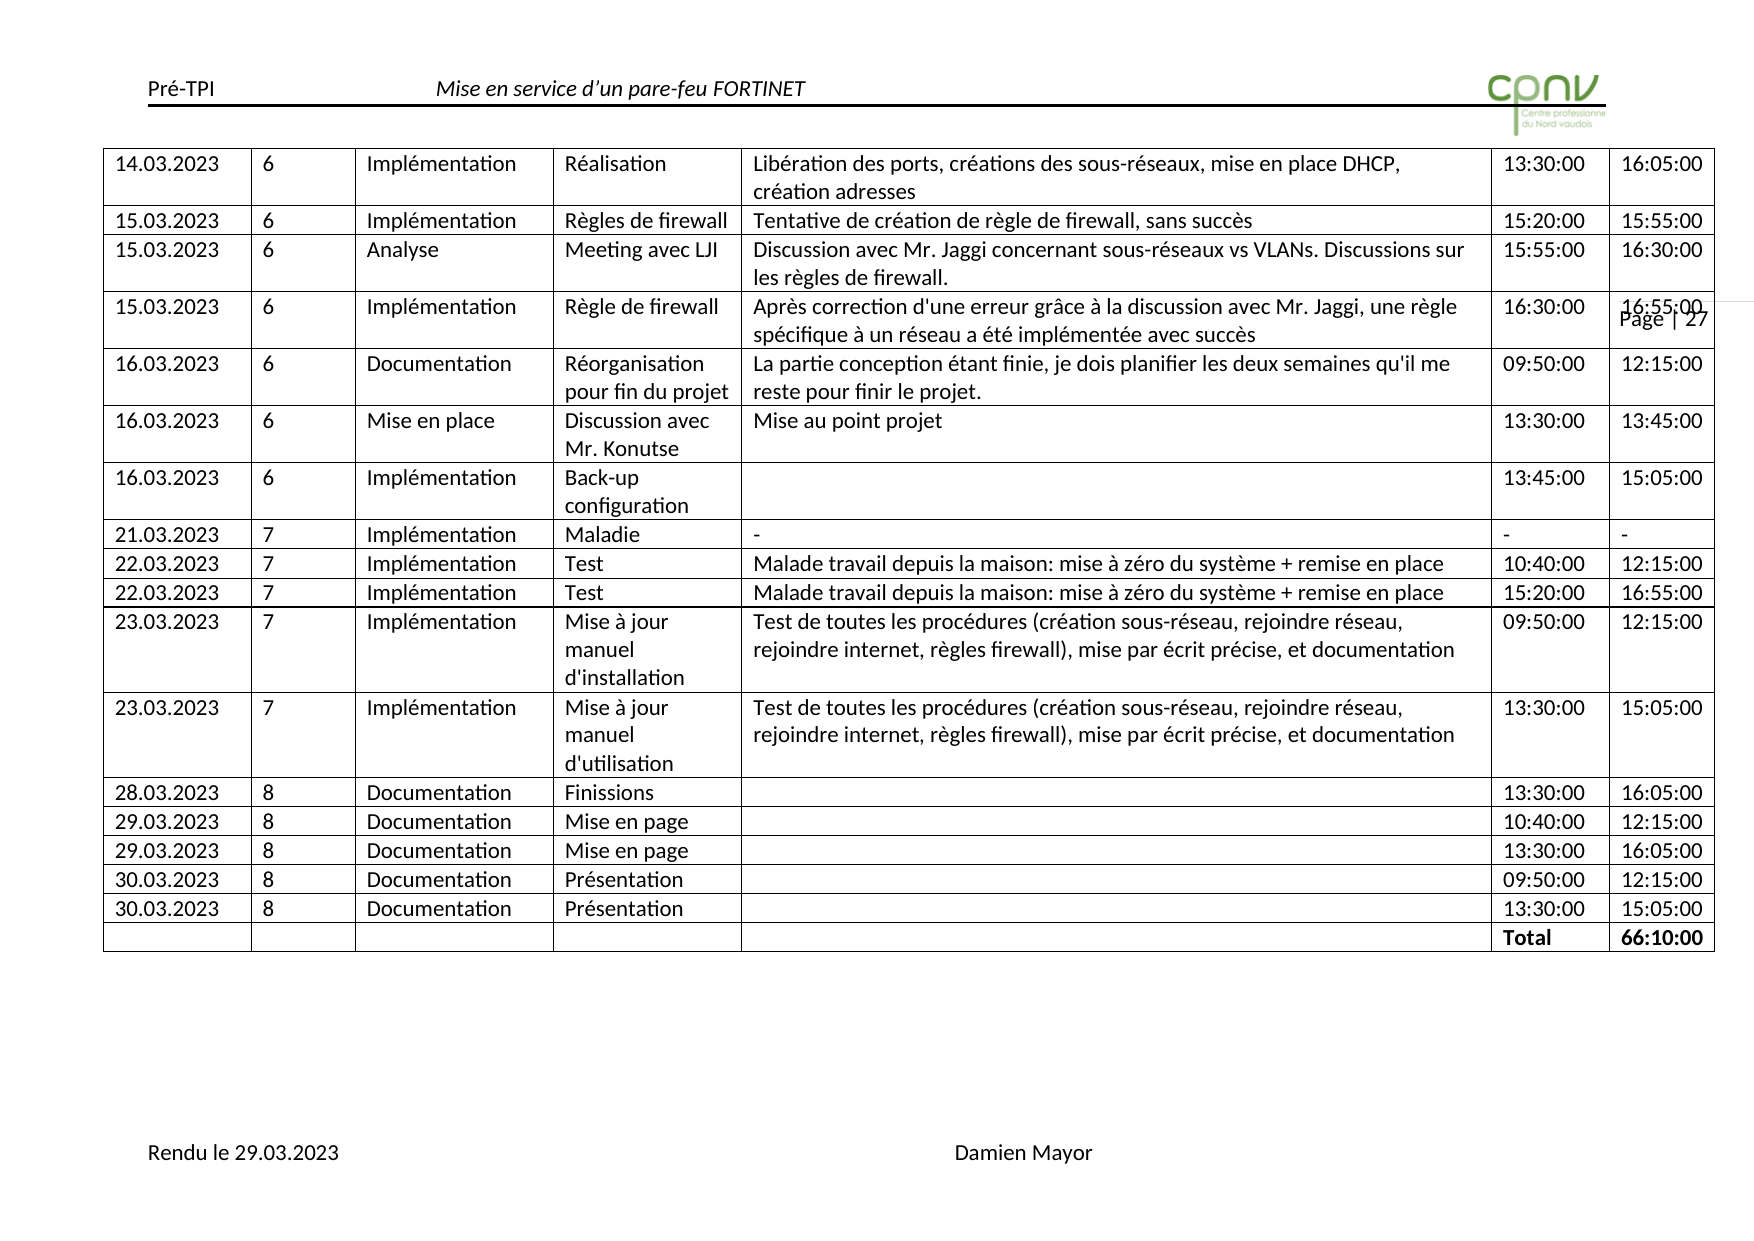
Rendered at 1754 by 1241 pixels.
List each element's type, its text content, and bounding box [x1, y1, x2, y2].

table_cell 21.03.2023 [104, 520, 251, 548]
table_cell Test de toutes les procédures (création sous-réseau, rejoindre réseau, rejoindre internet, règles firewall), mise par écrit précise, et documentation [742, 693, 1491, 777]
table_cell 8 [252, 778, 355, 806]
table_cell 15.03.2023 [104, 292, 251, 348]
table_cell Implémentation [356, 149, 553, 205]
table_cell 12:15:00 [1610, 549, 1714, 577]
table_cell 15.03.2023 [104, 206, 251, 234]
table_cell 22.03.2023 [104, 549, 251, 577]
table_cell Implémentation [356, 549, 553, 577]
table_cell - [1492, 520, 1609, 548]
table_cell 22.03.2023 [104, 579, 251, 606]
table_cell 14.03.2023 [104, 149, 251, 205]
table_cell 6 [252, 292, 355, 348]
table_cell Test [554, 579, 741, 606]
table_cell 12:15:00 [1610, 608, 1714, 692]
table_cell Documentation [356, 865, 553, 893]
table_cell 13:30:00 [1492, 406, 1609, 462]
table_cell Malade travail depuis la maison: mise à zéro du système + remise en place [742, 549, 1491, 577]
table_cell [742, 463, 1491, 519]
table_cell [742, 778, 1491, 806]
table_cell Analyse [356, 235, 553, 291]
table_cell 16:05:00 [1610, 836, 1714, 864]
table_cell Documentation [356, 349, 553, 405]
table_cell 09:50:00 [1492, 608, 1609, 692]
table_cell - [742, 520, 1491, 548]
table_cell Documentation [356, 778, 553, 806]
table_cell 13:30:00 [1492, 894, 1609, 922]
table_cell Réorganisation pour fin du projet [554, 349, 741, 405]
table_cell Implémentation [356, 520, 553, 548]
table_cell 66:10:00 [1610, 923, 1714, 951]
table_cell 13:45:00 [1492, 463, 1609, 519]
table_cell Libération des ports, créations des sous-réseaux, mise en place DHCP, création adresses [742, 149, 1491, 205]
table_cell Finissions [554, 778, 741, 806]
table_cell 8 [252, 807, 355, 835]
table_cell 8 [252, 836, 355, 864]
table_cell 6 [252, 463, 355, 519]
table_cell La partie conception étant finie, je dois planifier les deux semaines qu'il me reste pour finir le projet. [742, 349, 1491, 405]
table_cell Implémentation [356, 579, 553, 606]
table_cell [742, 836, 1491, 864]
table_cell Test de toutes les procédures (création sous-réseau, rejoindre réseau, rejoindre internet, règles firewall), mise par écrit précise, et documentation [742, 608, 1491, 692]
table_cell 16:30:00 [1610, 235, 1714, 291]
table_cell 8 [252, 894, 355, 922]
table_cell Malade travail depuis la maison: mise à zéro du système + remise en place [742, 579, 1491, 606]
table_cell 29.03.2023 [104, 807, 251, 835]
table_cell Implémentation [356, 693, 553, 777]
table_cell 7 [252, 579, 355, 606]
table_cell Back-up configuration [554, 463, 741, 519]
table_cell 09:50:00 [1492, 865, 1609, 893]
table_cell 7 [252, 520, 355, 548]
table_cell 29.03.2023 [104, 836, 251, 864]
table_cell Test [554, 549, 741, 577]
table_cell Implémentation [356, 608, 553, 692]
table_cell Présentation [554, 894, 741, 922]
table_cell - [1610, 520, 1714, 548]
table_cell 13:45:00 [1610, 406, 1714, 462]
table_cell 12:15:00 [1610, 807, 1714, 835]
table_cell 6 [252, 406, 355, 462]
table_cell 23.03.2023 [104, 693, 251, 777]
table_cell Mise en place [356, 406, 553, 462]
table_cell 6 [252, 206, 355, 234]
table_cell 15:55:00 [1492, 235, 1609, 291]
table_cell Documentation [356, 836, 553, 864]
table_cell 23.03.2023 [104, 608, 251, 692]
table_cell 15:20:00 [1492, 579, 1609, 606]
table_cell 13:30:00 [1492, 693, 1609, 777]
table_cell Documentation [356, 807, 553, 835]
table_cell Règle de firewall [554, 292, 741, 348]
table_cell [104, 923, 251, 951]
table_cell Maladie [554, 520, 741, 548]
table_cell 15:05:00 [1610, 894, 1714, 922]
table_cell 10:40:00 [1492, 807, 1609, 835]
table_cell 30.03.2023 [104, 894, 251, 922]
table_cell Discussion avec Mr. Konutse [554, 406, 741, 462]
table_cell [356, 923, 553, 951]
table_cell Règles de firewall [554, 206, 741, 234]
table_cell 15:05:00 [1610, 463, 1714, 519]
table_cell 12:15:00 [1610, 865, 1714, 893]
table_cell Tentative de création de règle de firewall, sans succès [742, 206, 1491, 234]
table_cell 30.03.2023 [104, 865, 251, 893]
table_cell 8 [252, 865, 355, 893]
table_cell 16.03.2023 [104, 349, 251, 405]
table_cell [554, 923, 741, 951]
table_cell 16:30:00 [1492, 292, 1609, 348]
table_cell 12:15:00 [1610, 349, 1714, 405]
table_cell Implémentation [356, 463, 553, 519]
table_cell 09:50:00 [1492, 349, 1609, 405]
table_cell Implémentation [356, 206, 553, 234]
table_cell 6 [252, 149, 355, 205]
table_cell 13:30:00 [1492, 836, 1609, 864]
table_cell Réalisation [554, 149, 741, 205]
table_cell Après correction d'une erreur grâce à la discussion avec Mr. Jaggi, une règle spécifique à un réseau a été implémentée avec succès [742, 292, 1491, 348]
table_cell Discussion avec Mr. Jaggi concernant sous-réseaux vs VLANs. Discussions sur les règles de firewall. [742, 235, 1491, 291]
table_cell [742, 923, 1491, 951]
table_cell [742, 807, 1491, 835]
table_cell Mise à jour manuel d'utilisation [554, 693, 741, 777]
table_cell 10:40:00 [1492, 549, 1609, 577]
table_cell Mise en page [554, 836, 741, 864]
table_cell 16:55:00 [1610, 579, 1714, 606]
table_cell 15.03.2023 [104, 235, 251, 291]
table_cell Présentation [554, 865, 741, 893]
table_cell 15:55:00 [1610, 206, 1714, 234]
table_cell 6 [252, 235, 355, 291]
table_cell 16:05:00 [1610, 778, 1714, 806]
table_cell Documentation [356, 894, 553, 922]
table_cell 13:30:00 [1492, 149, 1609, 205]
table_cell 28.03.2023 [104, 778, 251, 806]
table_cell 15:20:00 [1492, 206, 1609, 234]
table_cell 7 [252, 549, 355, 577]
table_cell Implémentation [356, 292, 553, 348]
table_cell 16.03.2023 [104, 406, 251, 462]
table_cell 7 [252, 693, 355, 777]
table_cell Mise au point projet [742, 406, 1491, 462]
table_cell 7 [252, 608, 355, 692]
table_cell Mise à jour manuel d'installation [554, 608, 741, 692]
table_cell 16.03.2023 [104, 463, 251, 519]
table_cell [742, 894, 1491, 922]
table_cell Total [1492, 923, 1609, 951]
table_cell [742, 865, 1491, 893]
table_cell Mise en page [554, 807, 741, 835]
table_cell 6 [252, 349, 355, 405]
table_cell 16:55:00 [1610, 292, 1714, 348]
table_cell 13:30:00 [1492, 778, 1609, 806]
table_cell [252, 923, 355, 951]
table_cell 15:05:00 [1610, 693, 1714, 777]
table_cell Meeting avec LJI [554, 235, 741, 291]
table_cell 16:05:00 [1610, 149, 1714, 205]
